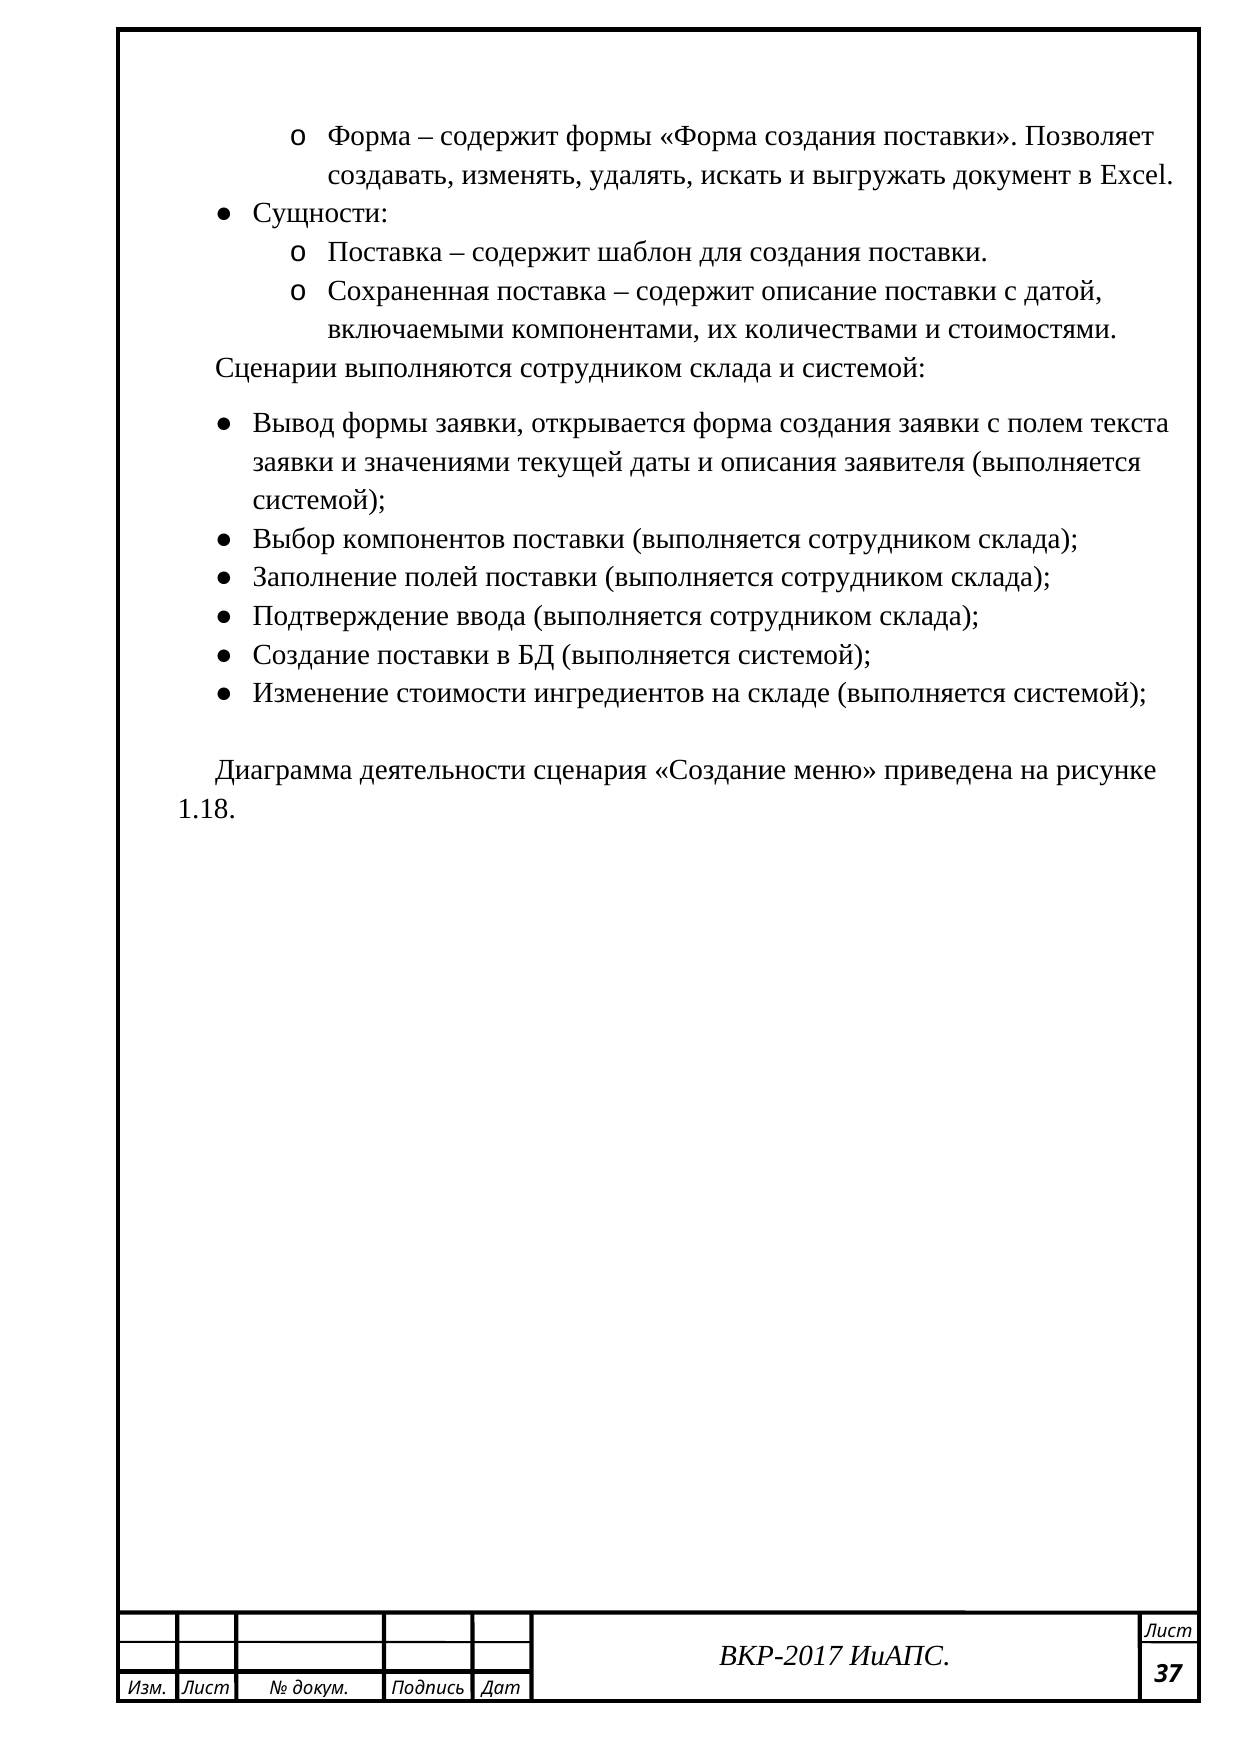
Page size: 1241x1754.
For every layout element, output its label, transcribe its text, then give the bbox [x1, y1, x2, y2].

text Сценарии выполняются сотрудником склада и системой: [177, 350, 1181, 383]
list Вывод формы заявки, открывается форма создания заявки с полем текста заявки и значениями текущей даты и описания заявителя (выполняется системой); [215, 405, 1181, 516]
list Подтверждение ввода (выполняется сотрудником склада); [215, 598, 1181, 632]
list Сущности: [215, 195, 1181, 229]
text Диаграмма деятельности сценария «Создание меню» приведена на рисунке 1.18. [177, 752, 1181, 824]
list Выбор компонентов поставки (выполняется сотрудником склада); [215, 521, 1181, 554]
list Заполнение полей поставки (выполняется сотрудником склада); [215, 559, 1181, 593]
list Форма – содержит формы «Форма создания поставки». Позволяет создавать, изменять, удалять, искать и выгружать документ в Excel. [290, 118, 1181, 190]
list Создание поставки в БД (выполняется системой); [215, 637, 1181, 670]
list Сохраненная поставка – содержит описание поставки с датой, включаемыми компонентами, их количествами и стоимостями. [290, 273, 1181, 345]
list Изменение стоимости ингредиентов на складе (выполняется системой); [215, 675, 1181, 709]
list Поставка – содержит шаблон для создания поставки. [290, 234, 1181, 268]
